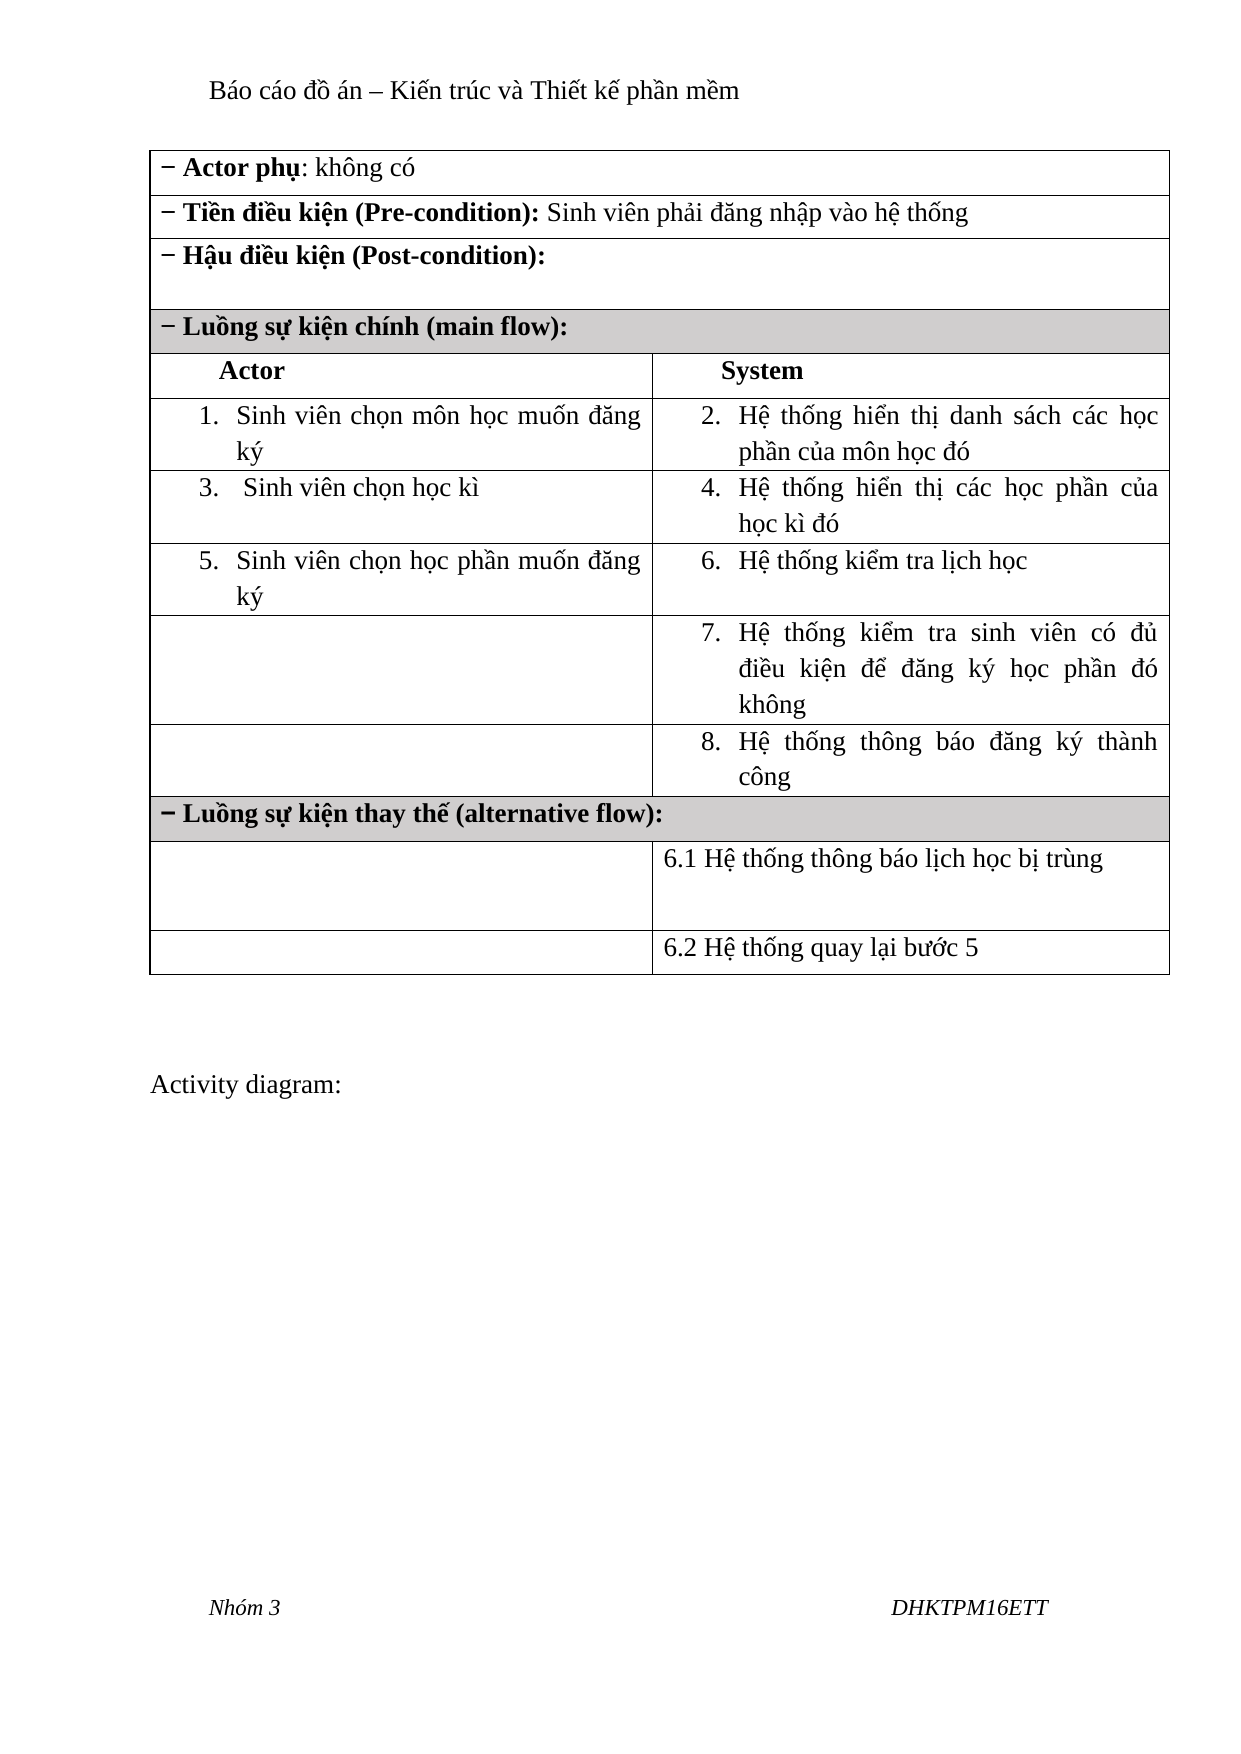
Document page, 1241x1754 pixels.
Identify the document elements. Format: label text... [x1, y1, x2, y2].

table_cell Hệ thống hiển thị danh sách các học phần của môn học đó [653, 399, 1169, 470]
text Activity diagram: [150, 1068, 1090, 1099]
table_cell Sinh viên chọn học kì [151, 471, 652, 543]
table_cell [151, 842, 652, 930]
table_cell [151, 931, 652, 974]
table_cell Sinh viên chọn môn học muốn đăng ký [151, 399, 652, 470]
table_cell Hệ thống kiểm tra sinh viên có đủ điều kiện để đăng ký học phần đó không [653, 616, 1169, 724]
table_cell [151, 725, 652, 796]
table_cell Actor phụ: không có [151, 151, 1169, 195]
table_cell System [653, 354, 1169, 398]
table_cell Actor [151, 354, 652, 398]
table_cell Luồng sự kiện chính (main flow): [151, 310, 1169, 353]
table_cell Tiền điều kiện (Pre-condition): Sinh viên phải đăng nhập vào hệ thống [151, 196, 1169, 238]
table_cell Hệ thống hiển thị các học phần của học kì đó [653, 471, 1169, 543]
table_cell Hệ thống thông báo đăng ký thành công [653, 725, 1169, 796]
table_cell [151, 616, 652, 724]
table_cell 6.2 Hệ thống quay lại bước 5 [653, 931, 1169, 974]
table_cell Sinh viên chọn học phần muốn đăng ký [151, 544, 652, 615]
table_cell Luồng sự kiện thay thế (alternative flow): [151, 797, 1169, 841]
table_cell 6.1 Hệ thống thông báo lịch học bị trùng [653, 842, 1169, 930]
table_cell Hậu điều kiện (Post-condition): [151, 239, 1169, 308]
table_cell Hệ thống kiểm tra lịch học [653, 544, 1169, 615]
